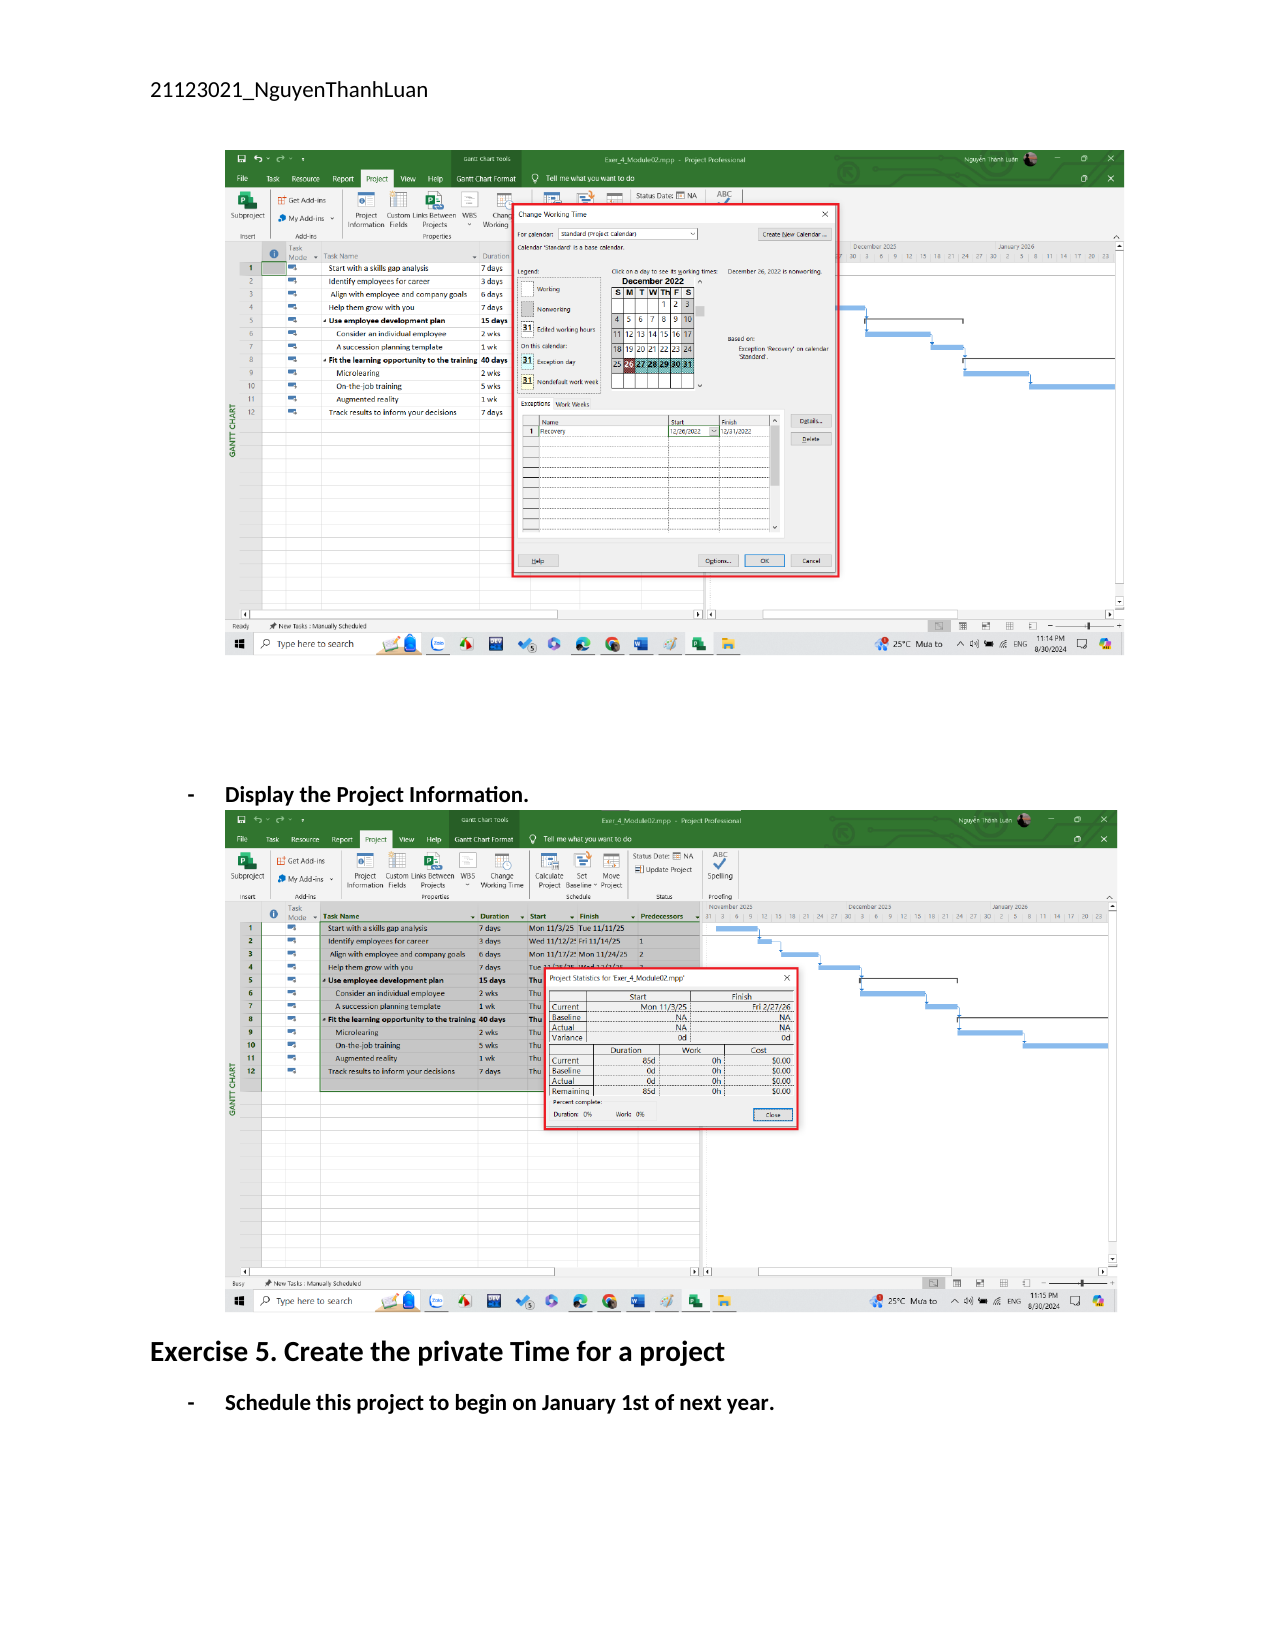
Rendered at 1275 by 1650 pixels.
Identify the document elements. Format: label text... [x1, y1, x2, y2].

list Schedule this project to begin on January 1st of next year. [187, 1388, 1125, 1416]
text Exercise 5. Create the private Time for a project [150, 1333, 1125, 1368]
list Display the Project Information. [187, 780, 1125, 808]
picture [225, 810, 1119, 1314]
picture [225, 150, 1125, 657]
